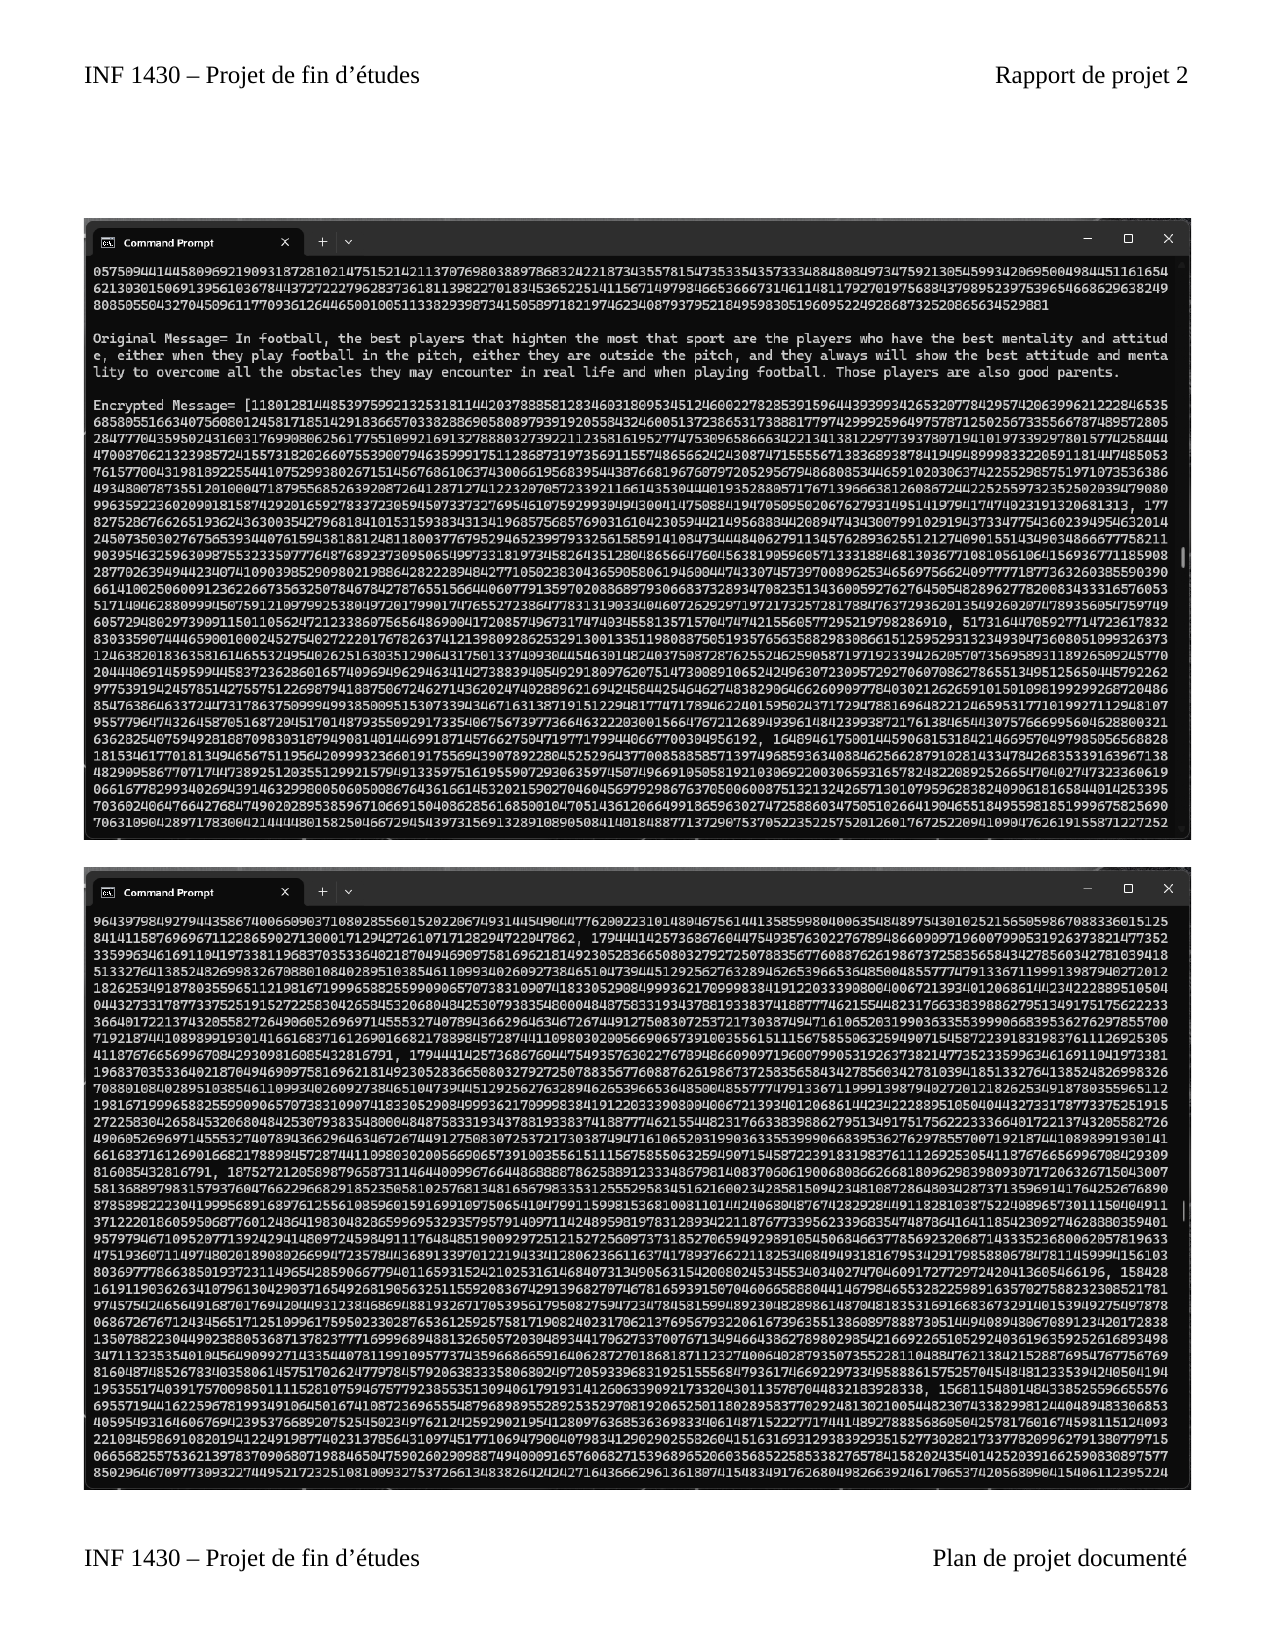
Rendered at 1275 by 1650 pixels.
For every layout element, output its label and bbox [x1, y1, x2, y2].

picture [83, 867, 1192, 1490]
picture [83, 218, 1192, 840]
